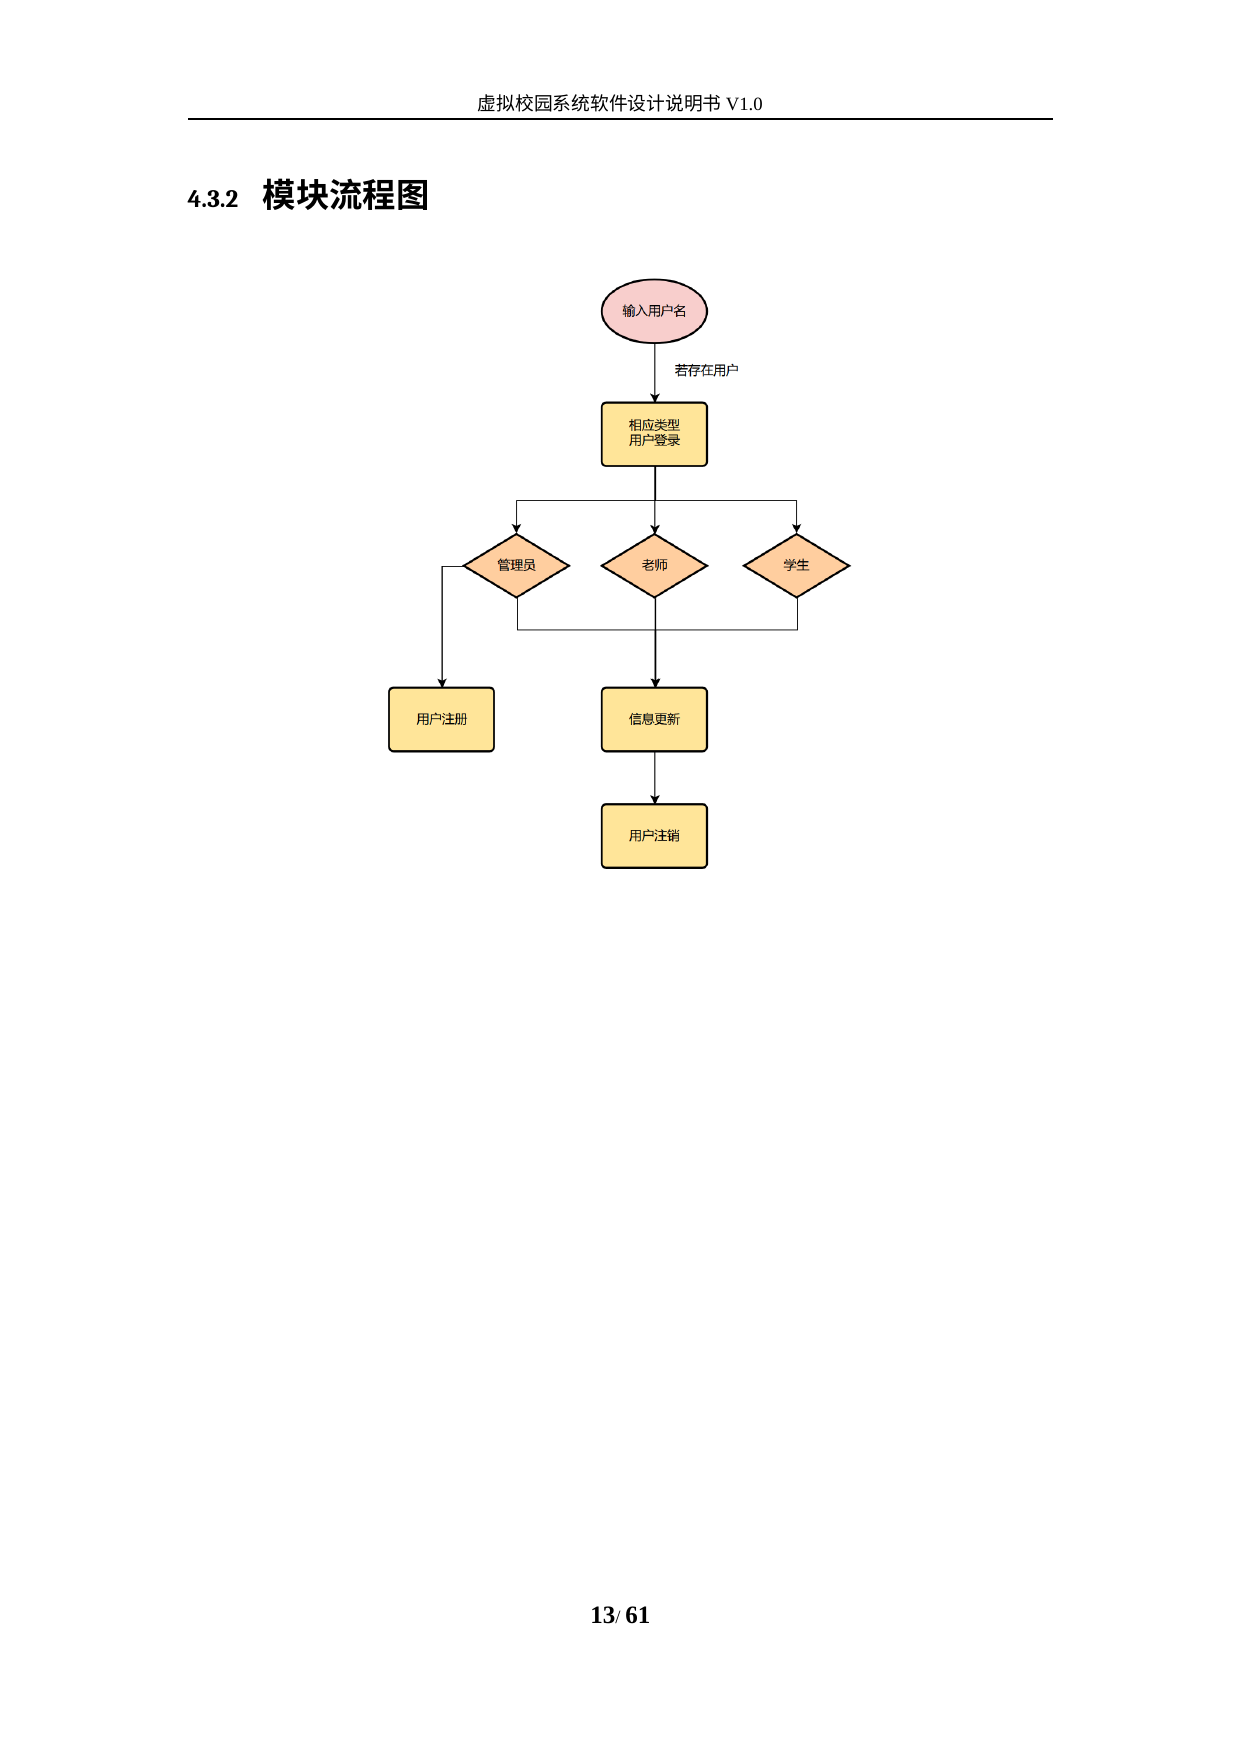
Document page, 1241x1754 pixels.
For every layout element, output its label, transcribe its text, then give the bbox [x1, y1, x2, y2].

subtitle 模块流程图 [187, 160, 1053, 225]
picture [380, 274, 861, 871]
